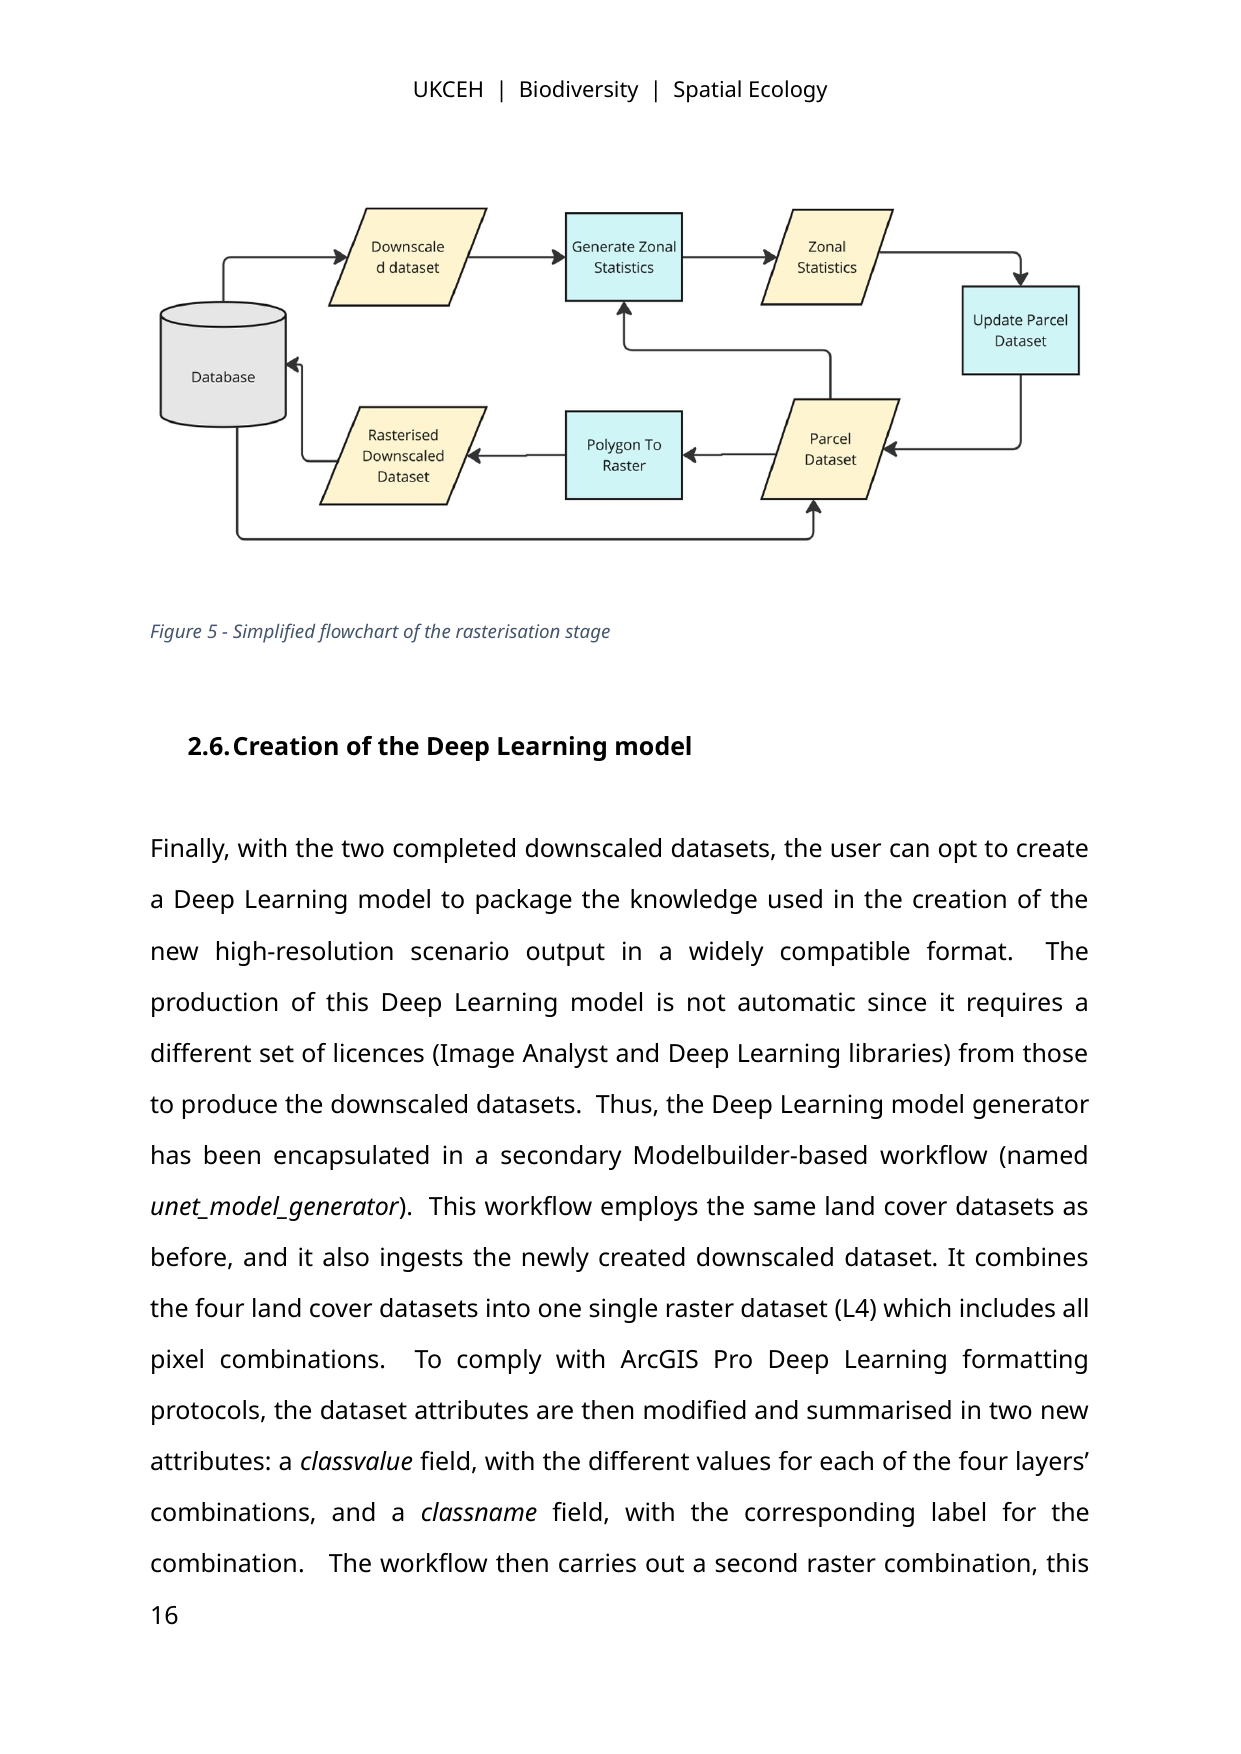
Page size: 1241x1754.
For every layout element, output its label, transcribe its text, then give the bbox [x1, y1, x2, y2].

text Creation of the Deep Learning model [187, 729, 1090, 763]
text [150, 831, 1090, 1580]
picture [150, 201, 1091, 551]
